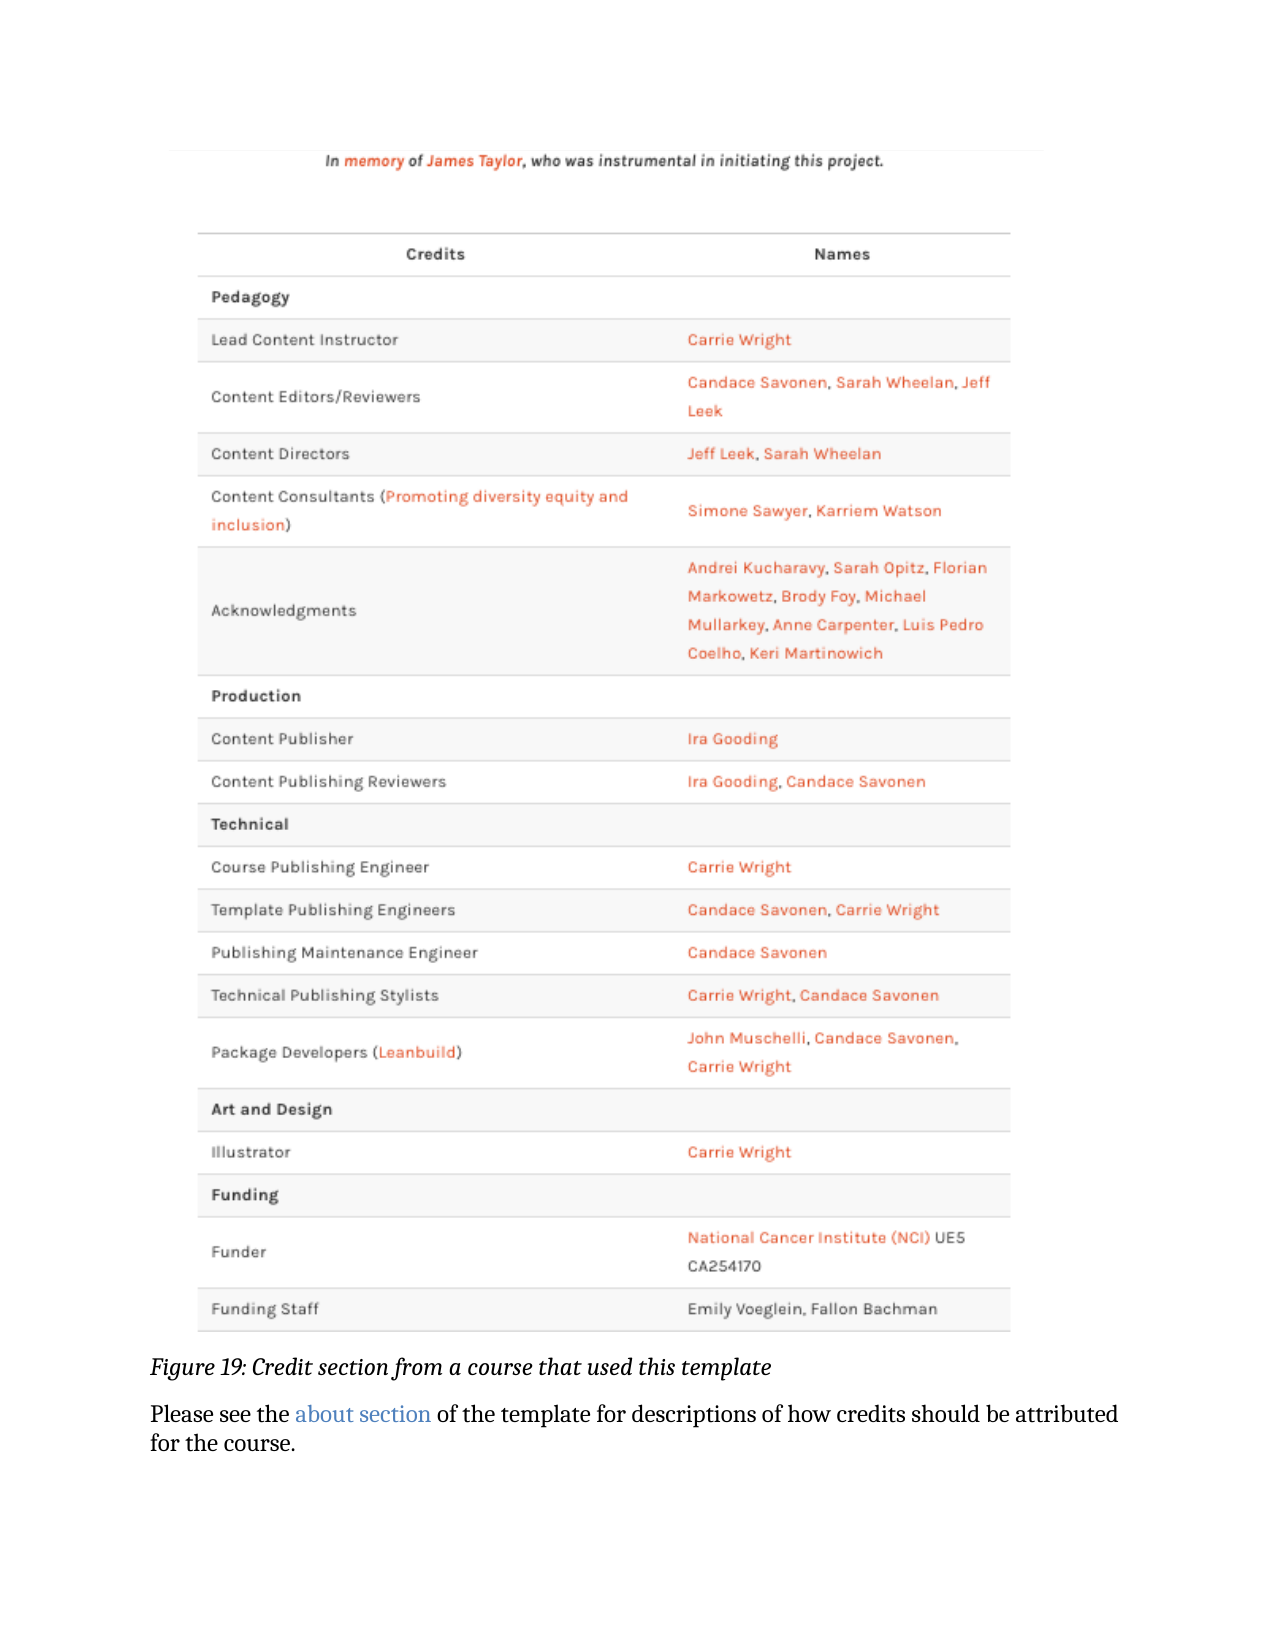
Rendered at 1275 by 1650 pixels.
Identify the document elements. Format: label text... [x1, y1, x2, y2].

text Please see the about section of the template for descriptions of how credits should be attributed for the course. [150, 1400, 1125, 1458]
picture [168, 150, 1044, 1332]
